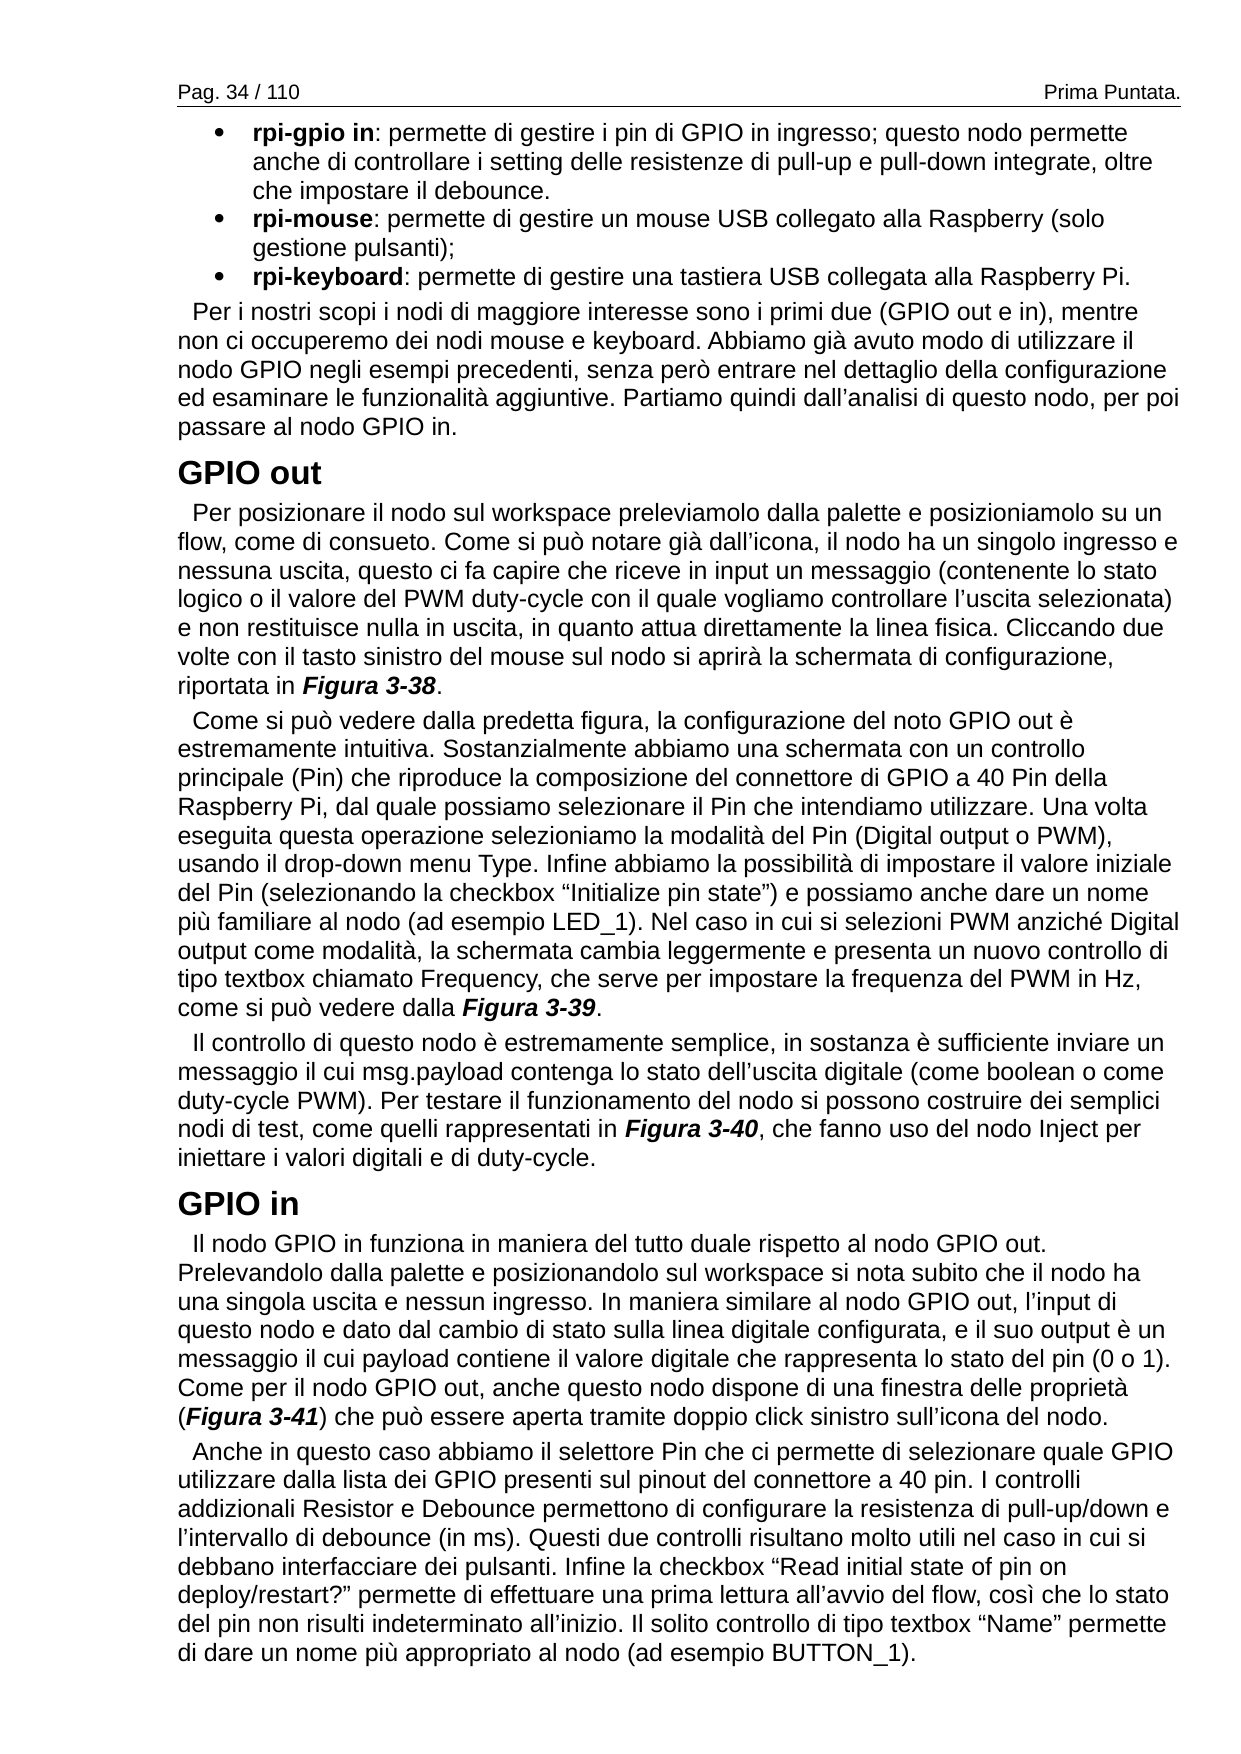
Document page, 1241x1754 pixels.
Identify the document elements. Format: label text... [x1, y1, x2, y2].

text Anche in questo caso abbiamo il selettore Pin che ci permette di selezionare quale GPIO utilizzare dalla lista dei GPIO presenti sul pinout del connettore a 40 pin. I controlli addizionali Resistor e Debounce permettono di configurare la resistenza di pull-up/down e l’intervallo di debounce (in ms). Questi due controlli risultano molto utili nel caso in cui si debbano interfacciare dei pulsanti. Infine la checkbox “Read initial state of pin on deploy/restart?” permette di effettuare una prima lettura all’avvio del flow, così che lo stato del pin non risulti indeterminato all’inizio. Il solito controllo di tipo textbox “Name” permette di dare un nome più appropriato al nodo (ad esempio BUTTON_1). [177, 1437, 1181, 1667]
list rpi-keyboard: permette di gestire una tastiera USB collegata alla Raspberry Pi. [215, 262, 1181, 291]
subtitle GPIO out [177, 453, 1181, 492]
list rpi-gpio in: permette di gestire i pin di GPIO in ingresso; questo nodo permette anche di controllare i setting delle resistenze di pull-up e pull-down integrate, oltre che impostare il debounce. [215, 118, 1181, 204]
text Per i nostri scopi i nodi di maggiore interesse sono i primi due (GPIO out e in), mentre non ci occuperemo dei nodi mouse e keyboard. Abbiamo già avuto modo di utilizzare il nodo GPIO negli esempi precedenti, senza però entrare nel dettaglio della configurazione ed esaminare le funzionalità aggiuntive. Partiamo quindi dall’analisi di questo nodo, per poi passare al nodo GPIO in. [177, 297, 1181, 441]
list rpi-mouse: permette di gestire un mouse USB collegato alla Raspberry (solo gestione pulsanti); [215, 204, 1181, 262]
subtitle GPIO in [177, 1184, 1181, 1223]
